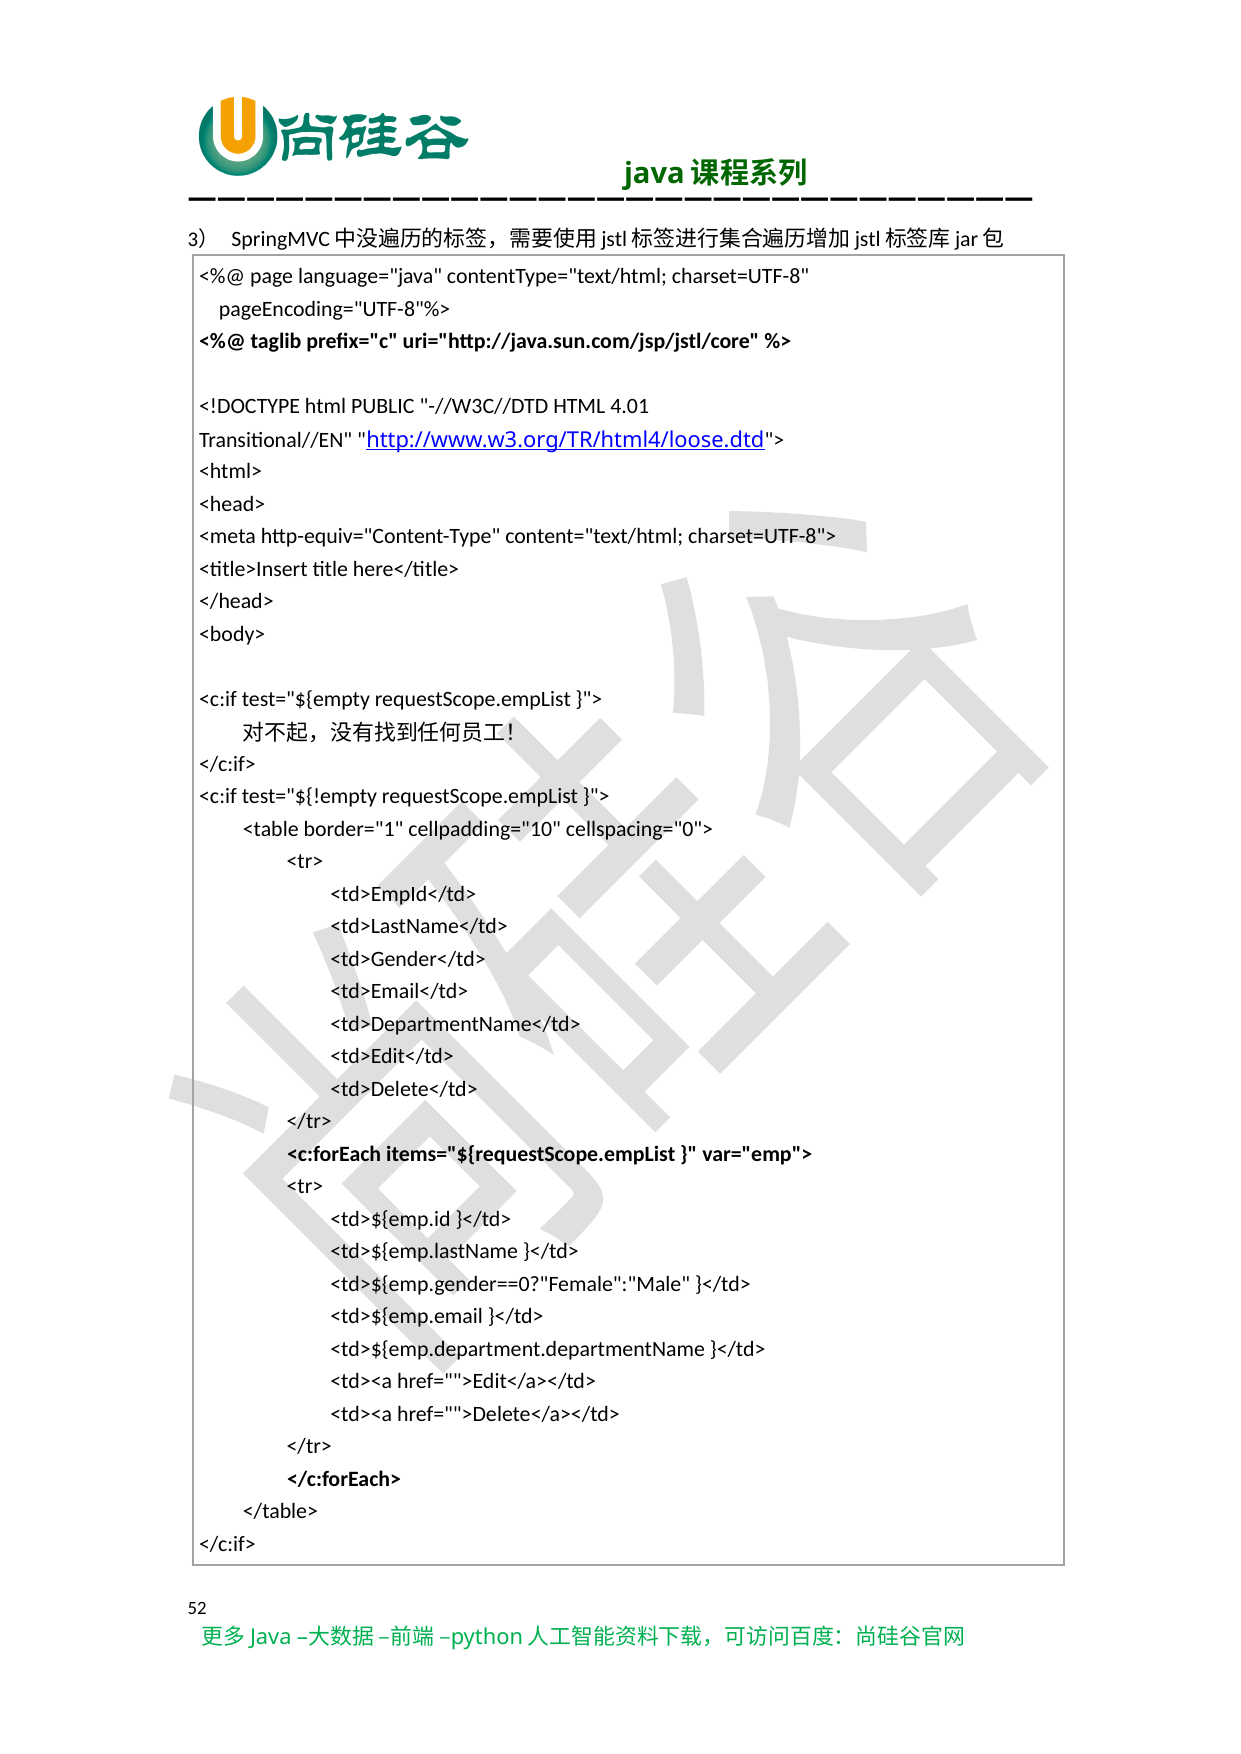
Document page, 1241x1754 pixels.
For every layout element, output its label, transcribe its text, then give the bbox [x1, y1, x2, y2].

list SpringMVC中没遍历的标签，需要使用jstl标签进行集合遍历增加jstl标签库jar包 [187, 221, 1053, 253]
picture [187, 88, 476, 184]
